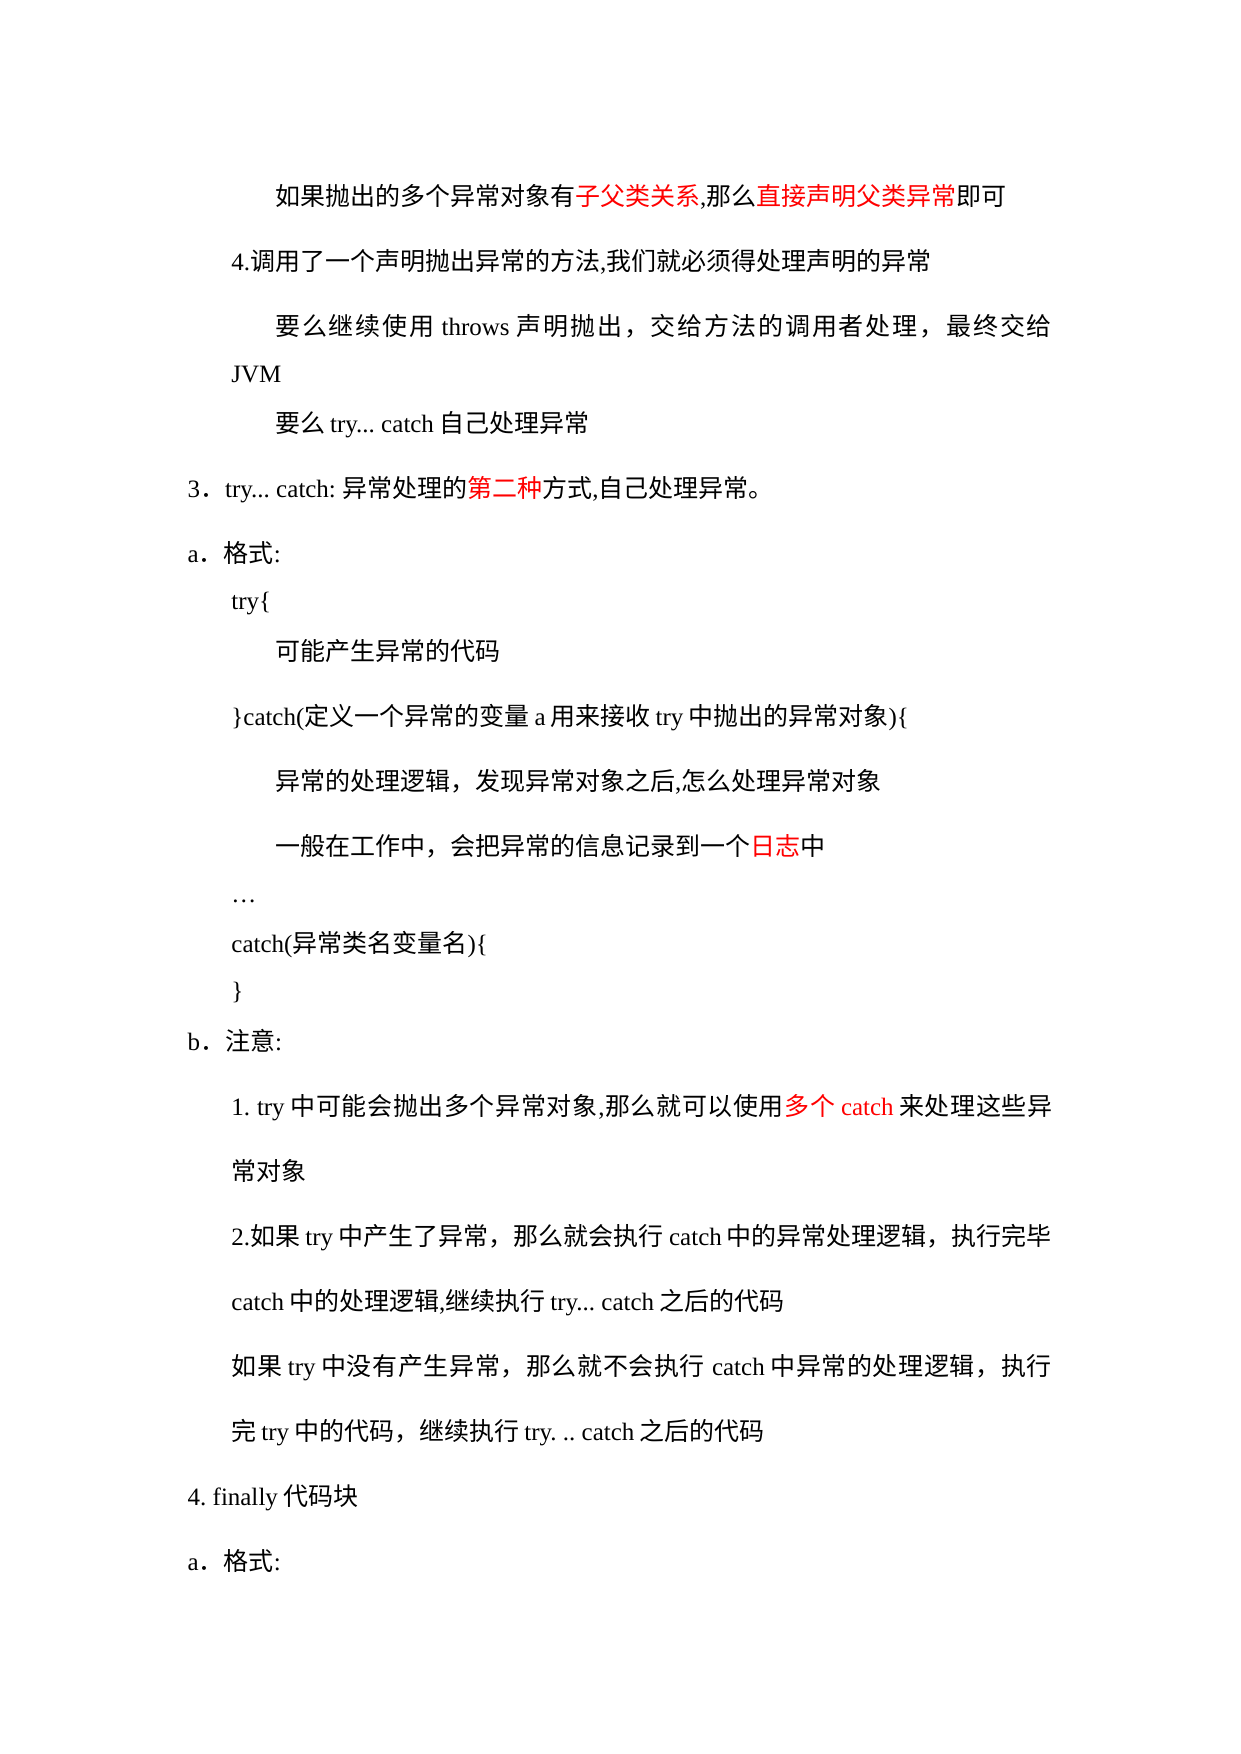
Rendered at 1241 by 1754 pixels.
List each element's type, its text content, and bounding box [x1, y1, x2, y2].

text }catch(定义一个异常的变量a用来接收try中抛出的异常对象){ [187, 682, 1053, 747]
text 2.如果try中产生了异常，那么就会执行catch中的异常处理逻辑，执行完毕catch中的处理逻辑,继续执行try... catch之后的代码 [231, 1202, 1053, 1332]
text 4.调用了一个声明抛出异常的方法,我们就必须得处理声明的异常 [187, 227, 1053, 292]
text 要么try... catch自己处理异常 [231, 389, 1053, 454]
text a．格式: [187, 1527, 1053, 1592]
text … [187, 877, 1053, 909]
text 3．try... catch: 异常处理的第二种方式,自己处理异常。 [187, 454, 1053, 519]
text b．注意: [187, 1007, 1053, 1072]
text 1. try中可能会抛出多个异常对象,那么就可以使用多个catch来处理这些异常对象 [231, 1072, 1053, 1202]
text 4. finally代码块 [187, 1462, 1053, 1527]
text a．格式: [187, 519, 1053, 584]
text 如果抛出的多个异常对象有子父类关系,那么直接声明父类异常即可 [231, 162, 1053, 227]
text 一般在工作中，会把异常的信息记录到一个日志中 [231, 812, 1053, 877]
text 如果try中没有产生异常，那么就不会执行catch中异常的处理逻辑，执行完try中的代码，继续执行try. .. catch之后的代码 [231, 1332, 1053, 1462]
text catch(异常类名变量名){ [187, 909, 1053, 974]
text 可能产生异常的代码 [231, 617, 1053, 682]
text try{ [187, 584, 1053, 617]
text 异常的处理逻辑，发现异常对象之后,怎么处理异常对象 [231, 747, 1053, 812]
text } [187, 974, 1053, 1007]
text 要么继续使用throws声明抛出，交给方法的调用者处理，最终交给JVM [231, 292, 1053, 389]
